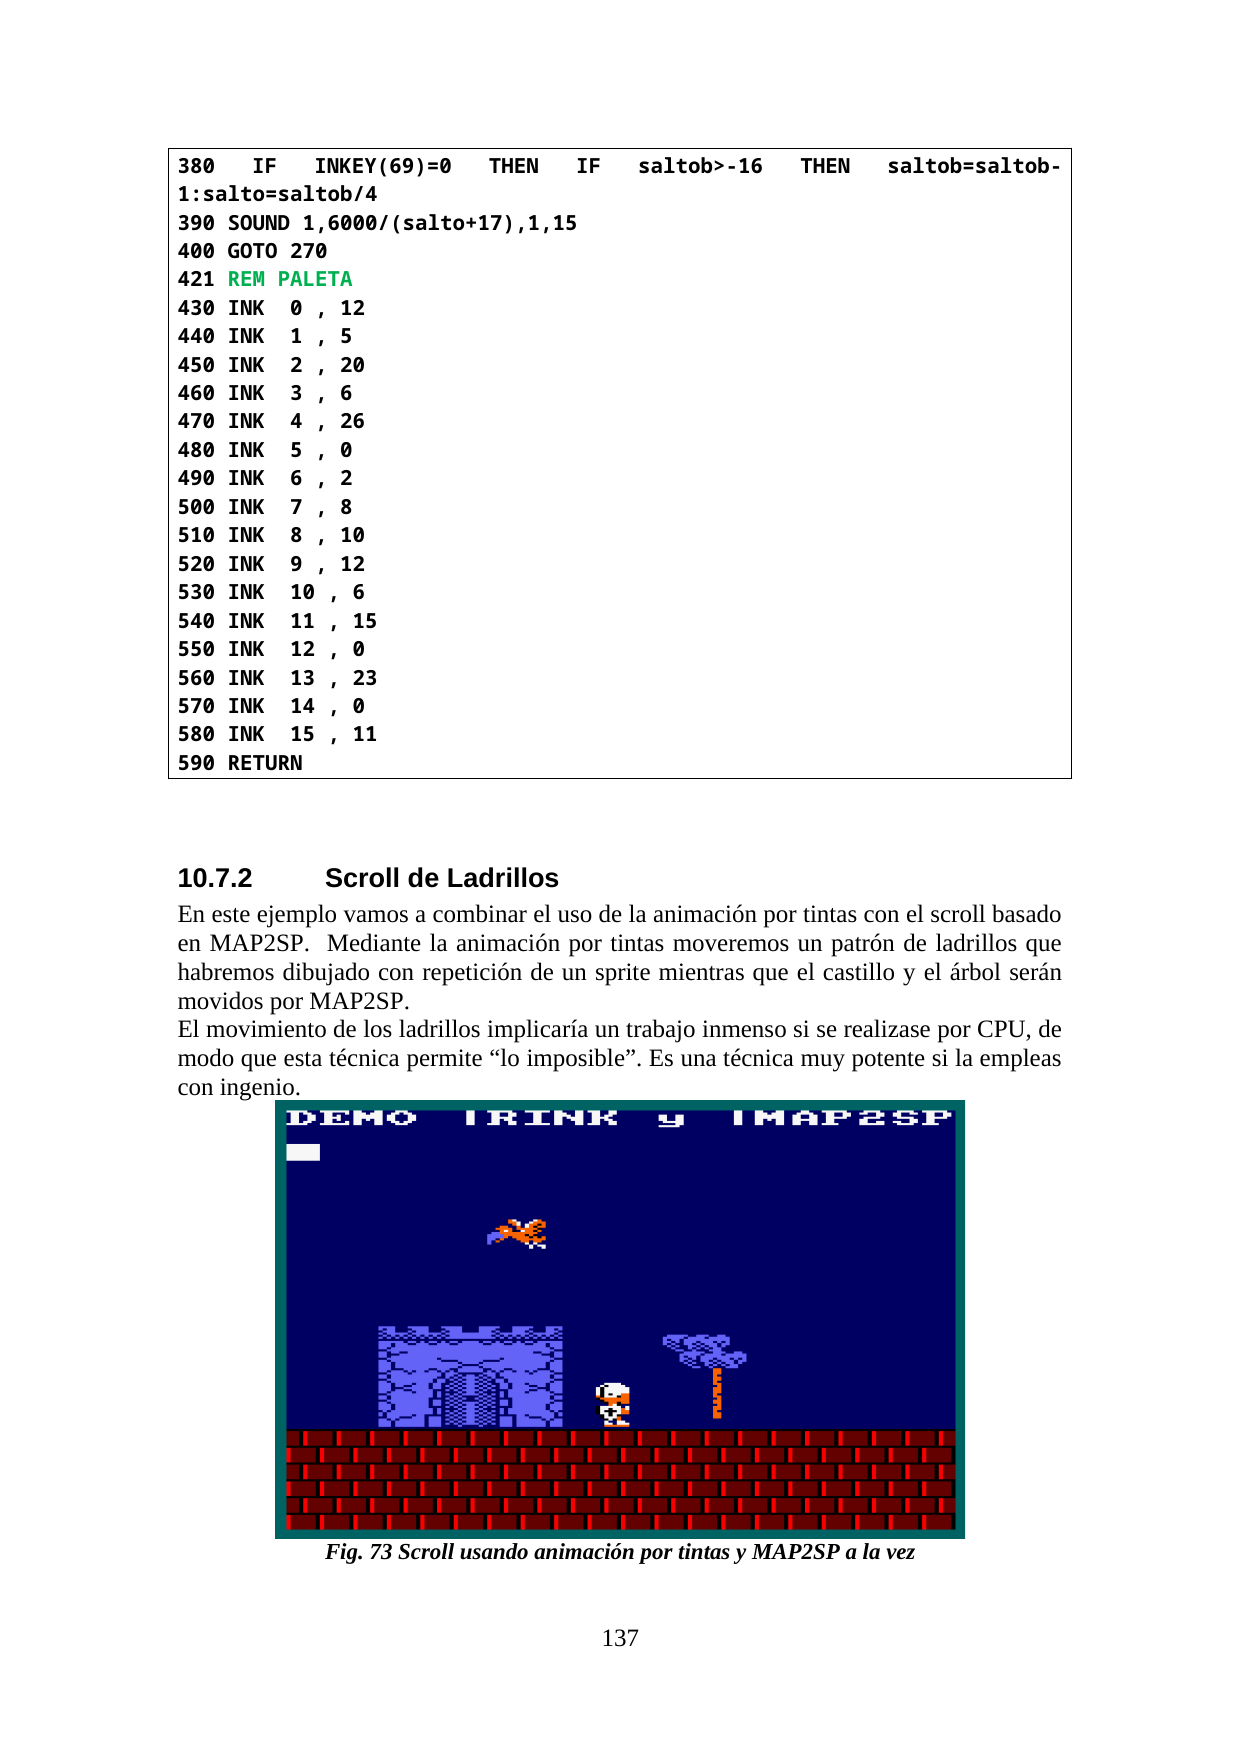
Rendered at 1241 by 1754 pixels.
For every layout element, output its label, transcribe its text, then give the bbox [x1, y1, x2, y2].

text 480 INK 5 , 0 [177, 435, 1063, 463]
text 560 INK 13 , 23 [177, 663, 1063, 691]
text 470 INK 4 , 26 [177, 407, 1063, 435]
text 580 INK 15 , 11 [177, 719, 1063, 745]
text 440 INK 1 , 5 [177, 321, 1063, 350]
picture [275, 1100, 966, 1539]
text Fig. 73 Scroll usando animación por tintas y MAP2SP a la vez [177, 1538, 1063, 1564]
text 460 INK 3 , 6 [177, 378, 1063, 407]
text 520 INK 9 , 12 [177, 549, 1063, 577]
text 550 INK 12 , 0 [177, 634, 1063, 663]
text 390 SOUND 1,6000/(salto+17),1,15 [177, 208, 1063, 236]
text 400 GOTO 270 [177, 236, 1063, 264]
subtitle Scroll de Ladrillos [177, 862, 1063, 893]
text 530 INK 10 , 6 [177, 577, 1063, 606]
text 490 INK 6 , 2 [177, 463, 1063, 492]
text 510 INK 8 , 10 [177, 520, 1063, 549]
text 421 REM PALETA [177, 264, 1063, 293]
text 570 INK 14 , 0 [177, 691, 1063, 719]
text El movimiento de los ladrillos implicaría un trabajo inmenso si se realizase por CPU, de modo que esta técnica permite “lo imposible”. Es una técnica muy potente si la empleas con ingenio. [177, 1014, 1063, 1101]
text 500 INK 7 , 8 [177, 492, 1063, 520]
text 450 INK 2 , 20 [177, 350, 1063, 378]
text 430 INK 0 , 12 [177, 293, 1063, 321]
text 380 IF INKEY(69)=0 THEN IF saltob>-16 THEN saltob=saltob-1:salto=saltob/4 [169, 149, 1071, 208]
text 540 INK 11 , 15 [177, 606, 1063, 634]
text 590 RETURN [169, 745, 1071, 778]
text En este ejemplo vamos a combinar el uso de la animación por tintas con el scroll basado en MAP2SP. Mediante la animación por tintas moveremos un patrón de ladrillos que habremos dibujado con repetición de un sprite mientras que el castillo y el árbol serán movidos por MAP2SP. [177, 899, 1063, 1014]
